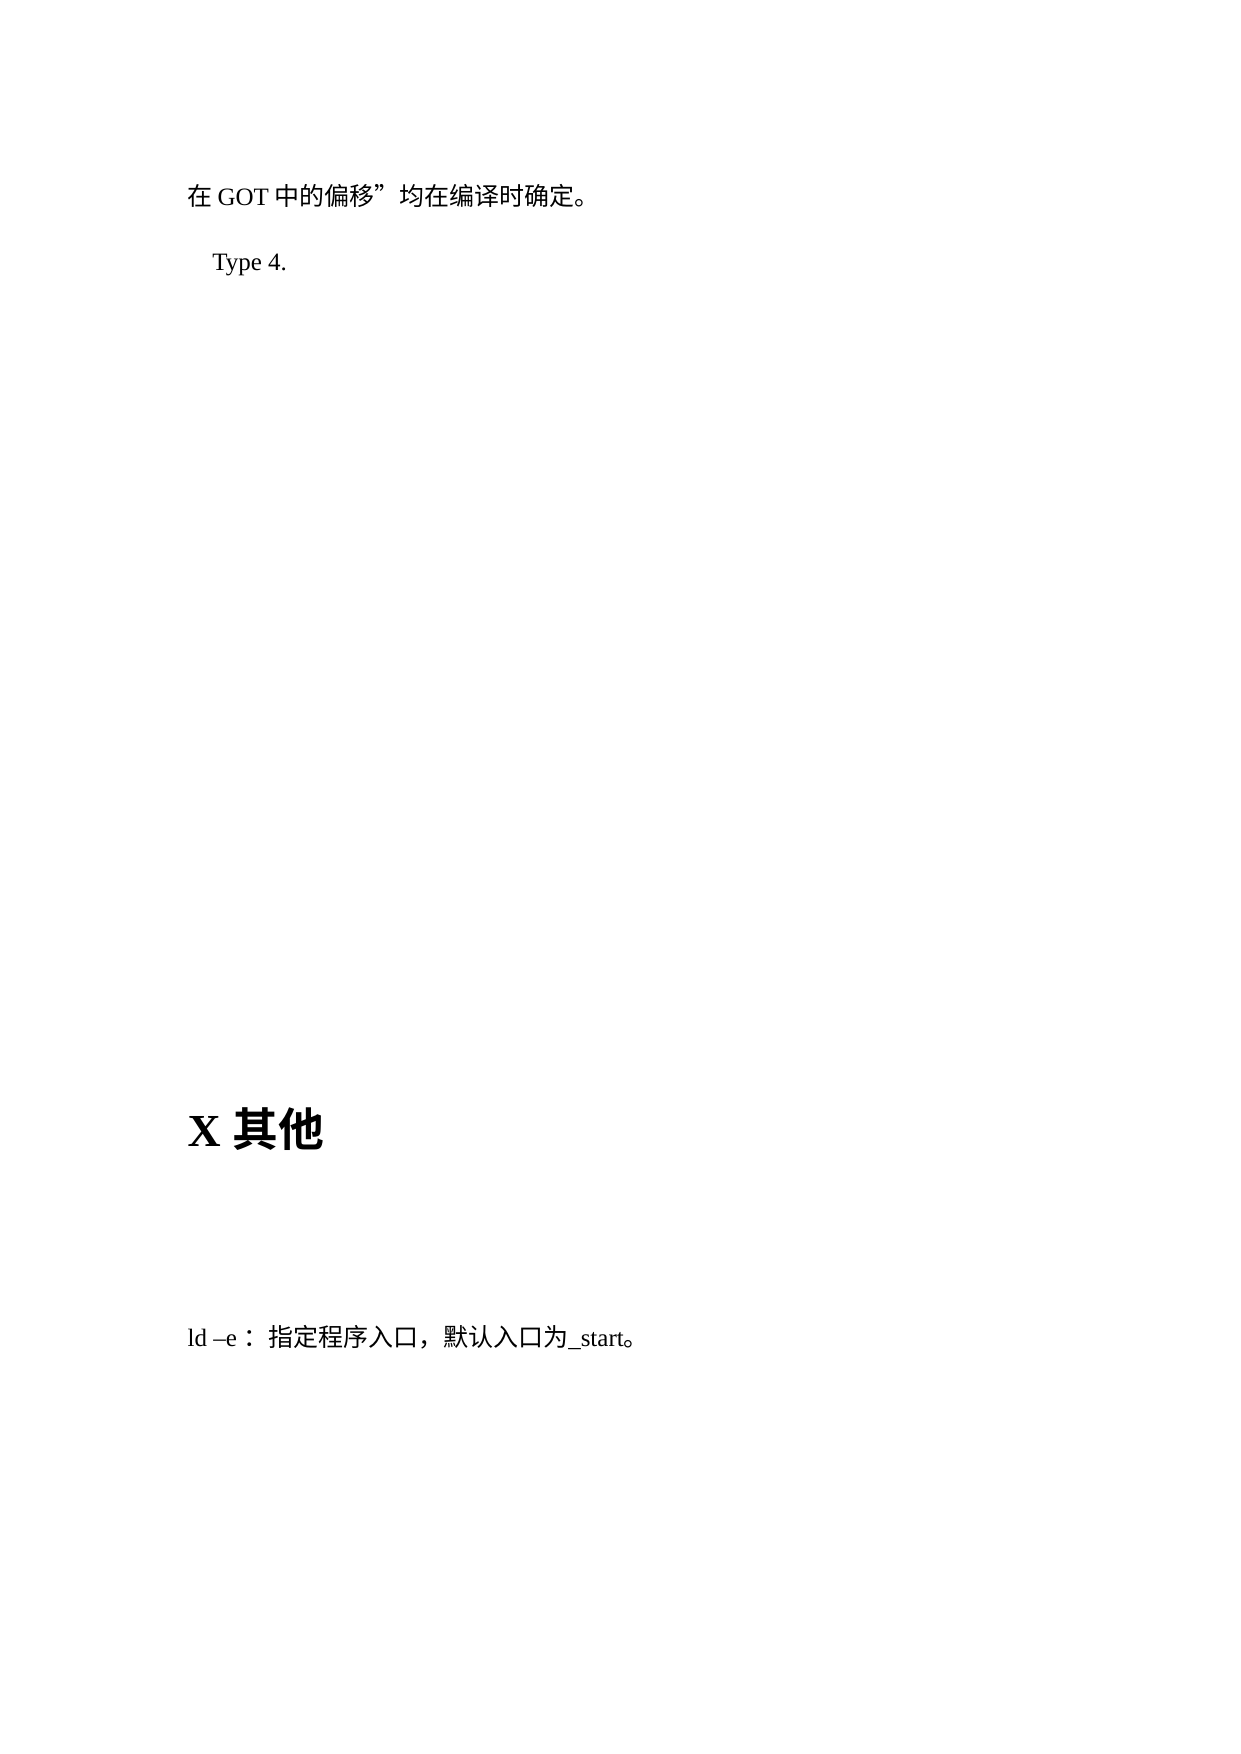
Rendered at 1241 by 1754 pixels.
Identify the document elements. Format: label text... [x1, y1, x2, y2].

subtitle X 其他 [187, 1077, 1053, 1175]
text ld –e ：指定程序入口，默认入口为_start。 [187, 1303, 1053, 1368]
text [187, 162, 1053, 227]
text Type 4. [187, 245, 1053, 278]
